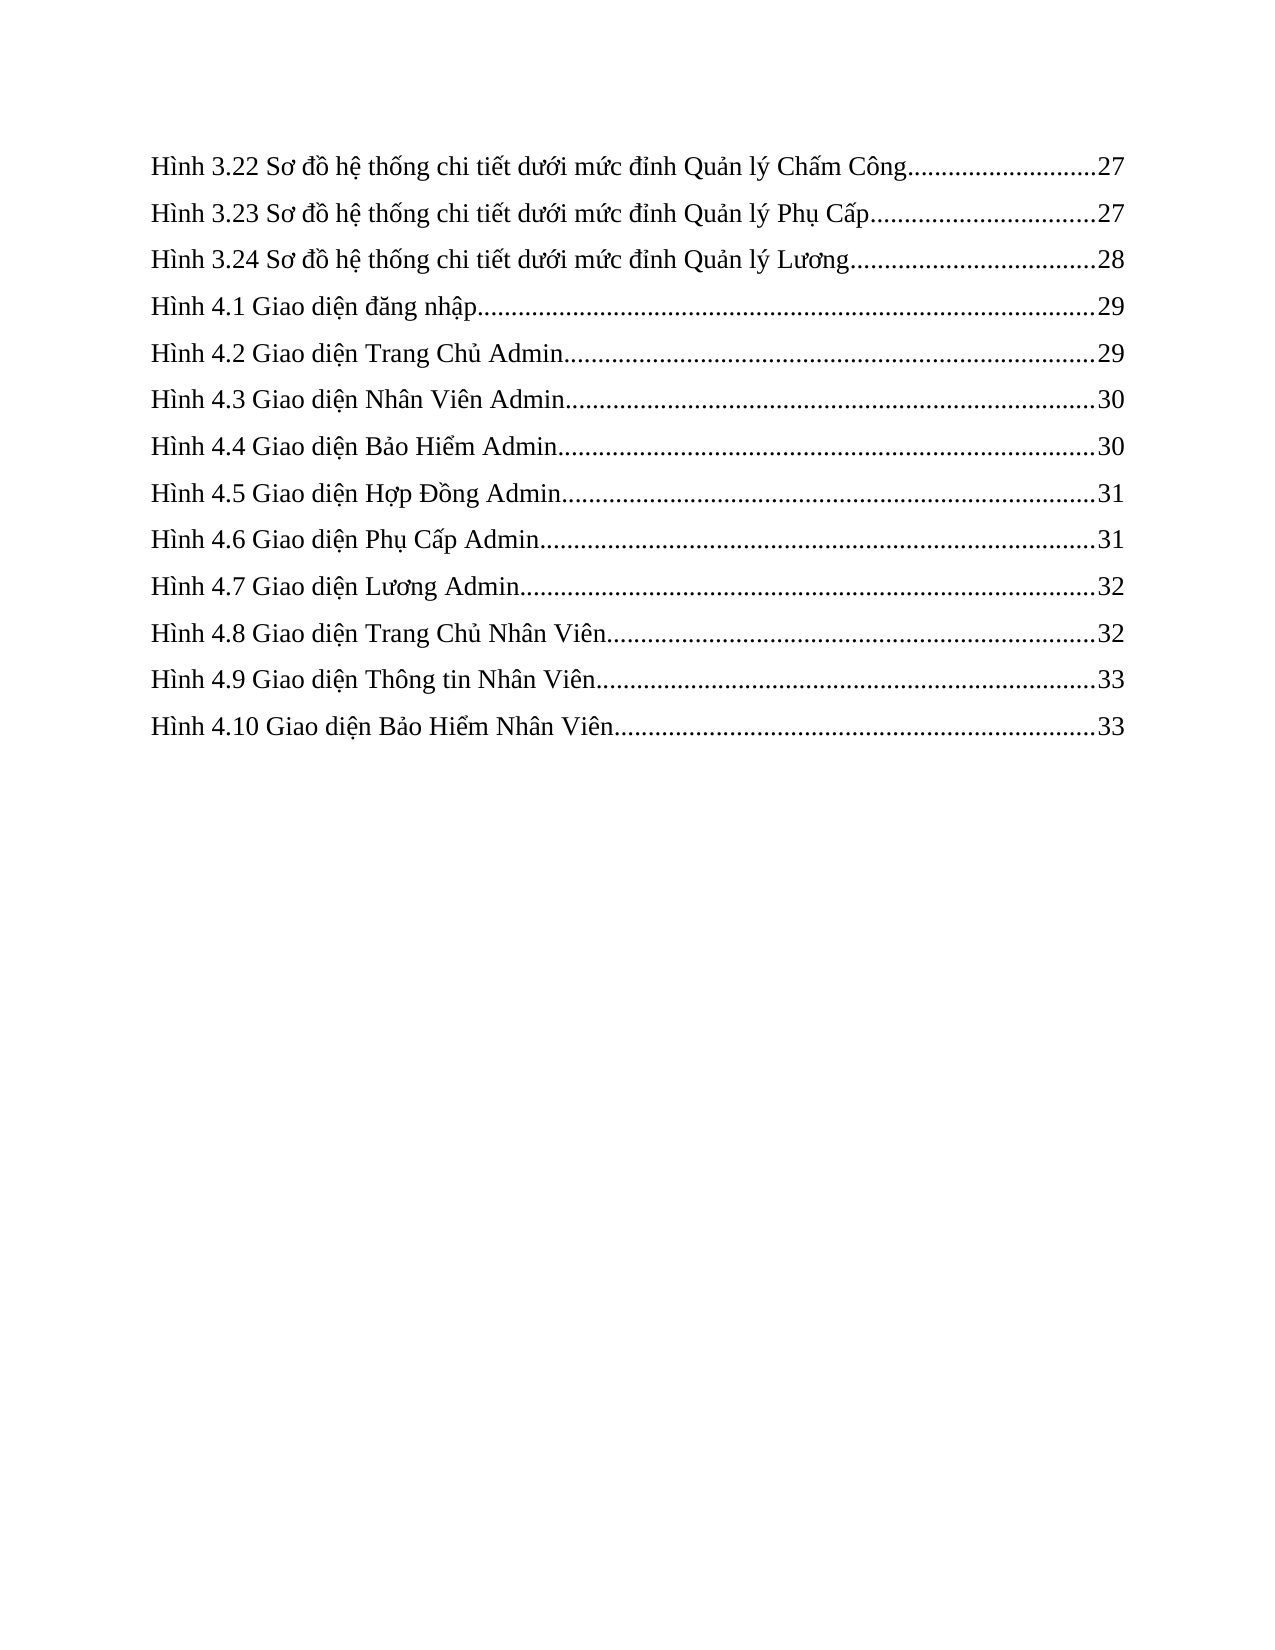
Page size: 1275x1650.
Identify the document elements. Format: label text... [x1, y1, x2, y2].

text Hình 4.1 Giao diện đăng nhập 29 [150, 290, 1125, 321]
text Hình 4.4 Giao diện Bảo Hiểm Admin 30 [150, 430, 1125, 461]
text Hình 4.6 Giao diện Phụ Cấp Admin 31 [150, 523, 1125, 554]
text Hình 4.7 Giao diện Lương Admin 32 [150, 570, 1125, 601]
text Hình 4.9 Giao diện Thông tin Nhân Viên 33 [150, 663, 1125, 694]
text Hình 4.3 Giao diện Nhân Viên Admin 30 [150, 383, 1125, 414]
text Hình 3.23 Sơ đồ hệ thống chi tiết dưới mức đỉnh Quản lý Phụ Cấp 27 [150, 197, 1125, 228]
text Hình 3.22 Sơ đồ hệ thống chi tiết dưới mức đỉnh Quản lý Chấm Công 27 [150, 150, 1125, 181]
text Hình 4.10 Giao diện Bảo Hiểm Nhân Viên 33 [150, 710, 1125, 741]
text Hình 4.2 Giao diện Trang Chủ Admin 29 [150, 337, 1125, 368]
text Hình 4.5 Giao diện Hợp Đồng Admin 31 [150, 477, 1125, 508]
text Hình 3.24 Sơ đồ hệ thống chi tiết dưới mức đỉnh Quản lý Lương 28 [150, 243, 1125, 274]
text Hình 4.8 Giao diện Trang Chủ Nhân Viên 32 [150, 617, 1125, 648]
